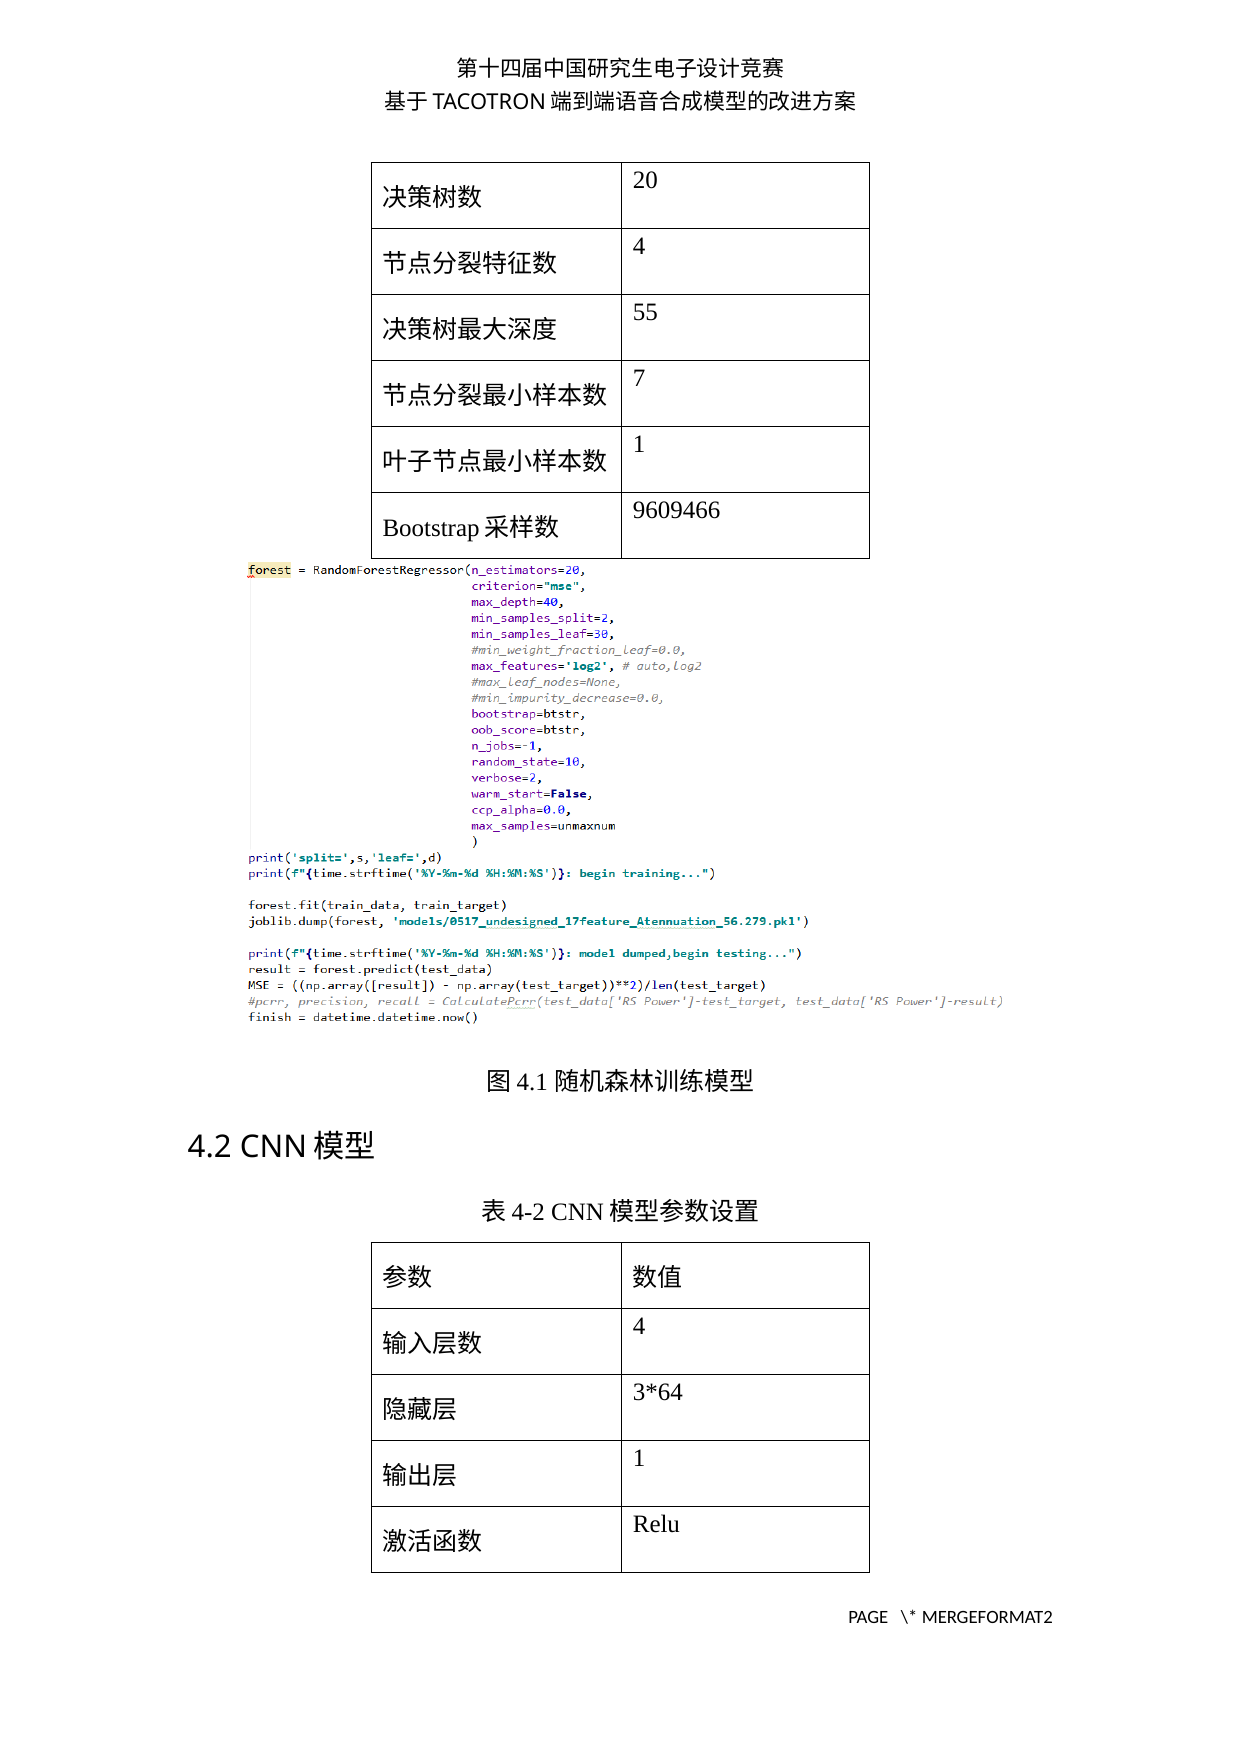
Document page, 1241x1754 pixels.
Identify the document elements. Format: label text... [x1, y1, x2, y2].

subtitle 4.2 CNN模型 [187, 1112, 1053, 1177]
table_cell 20 [622, 163, 869, 228]
text 表4-2 CNN模型参数设置 [187, 1177, 1053, 1242]
table_cell 隐藏层 [372, 1375, 621, 1440]
table_cell Bootstrap采样数 [372, 493, 621, 558]
table_cell 激活函数 [372, 1507, 621, 1572]
table_cell 叶子节点最小样本数 [372, 427, 621, 492]
table_cell 3*64 [622, 1375, 869, 1440]
picture [223, 559, 1017, 1024]
table_cell 输入层数 [372, 1309, 621, 1374]
table_cell 节点分裂最小样本数 [372, 361, 621, 426]
table_cell 4 [622, 229, 869, 294]
table_cell 7 [622, 361, 869, 426]
table_cell 决策树数 [372, 163, 621, 228]
table_header 参数 [372, 1243, 621, 1308]
table_cell 输出层 [372, 1441, 621, 1506]
table_cell 4 [622, 1309, 869, 1374]
table_cell 55 [622, 295, 869, 360]
table_header 数值 [622, 1243, 869, 1308]
table_cell 9609466 [622, 493, 869, 558]
table_cell Relu [622, 1507, 869, 1572]
table_cell 1 [622, 1441, 869, 1506]
table_cell 1 [622, 427, 869, 492]
table_cell 决策树最大深度 [372, 295, 621, 360]
text 图4.1 随机森林训练模型 [187, 1047, 1053, 1112]
table_cell 节点分裂特征数 [372, 229, 621, 294]
